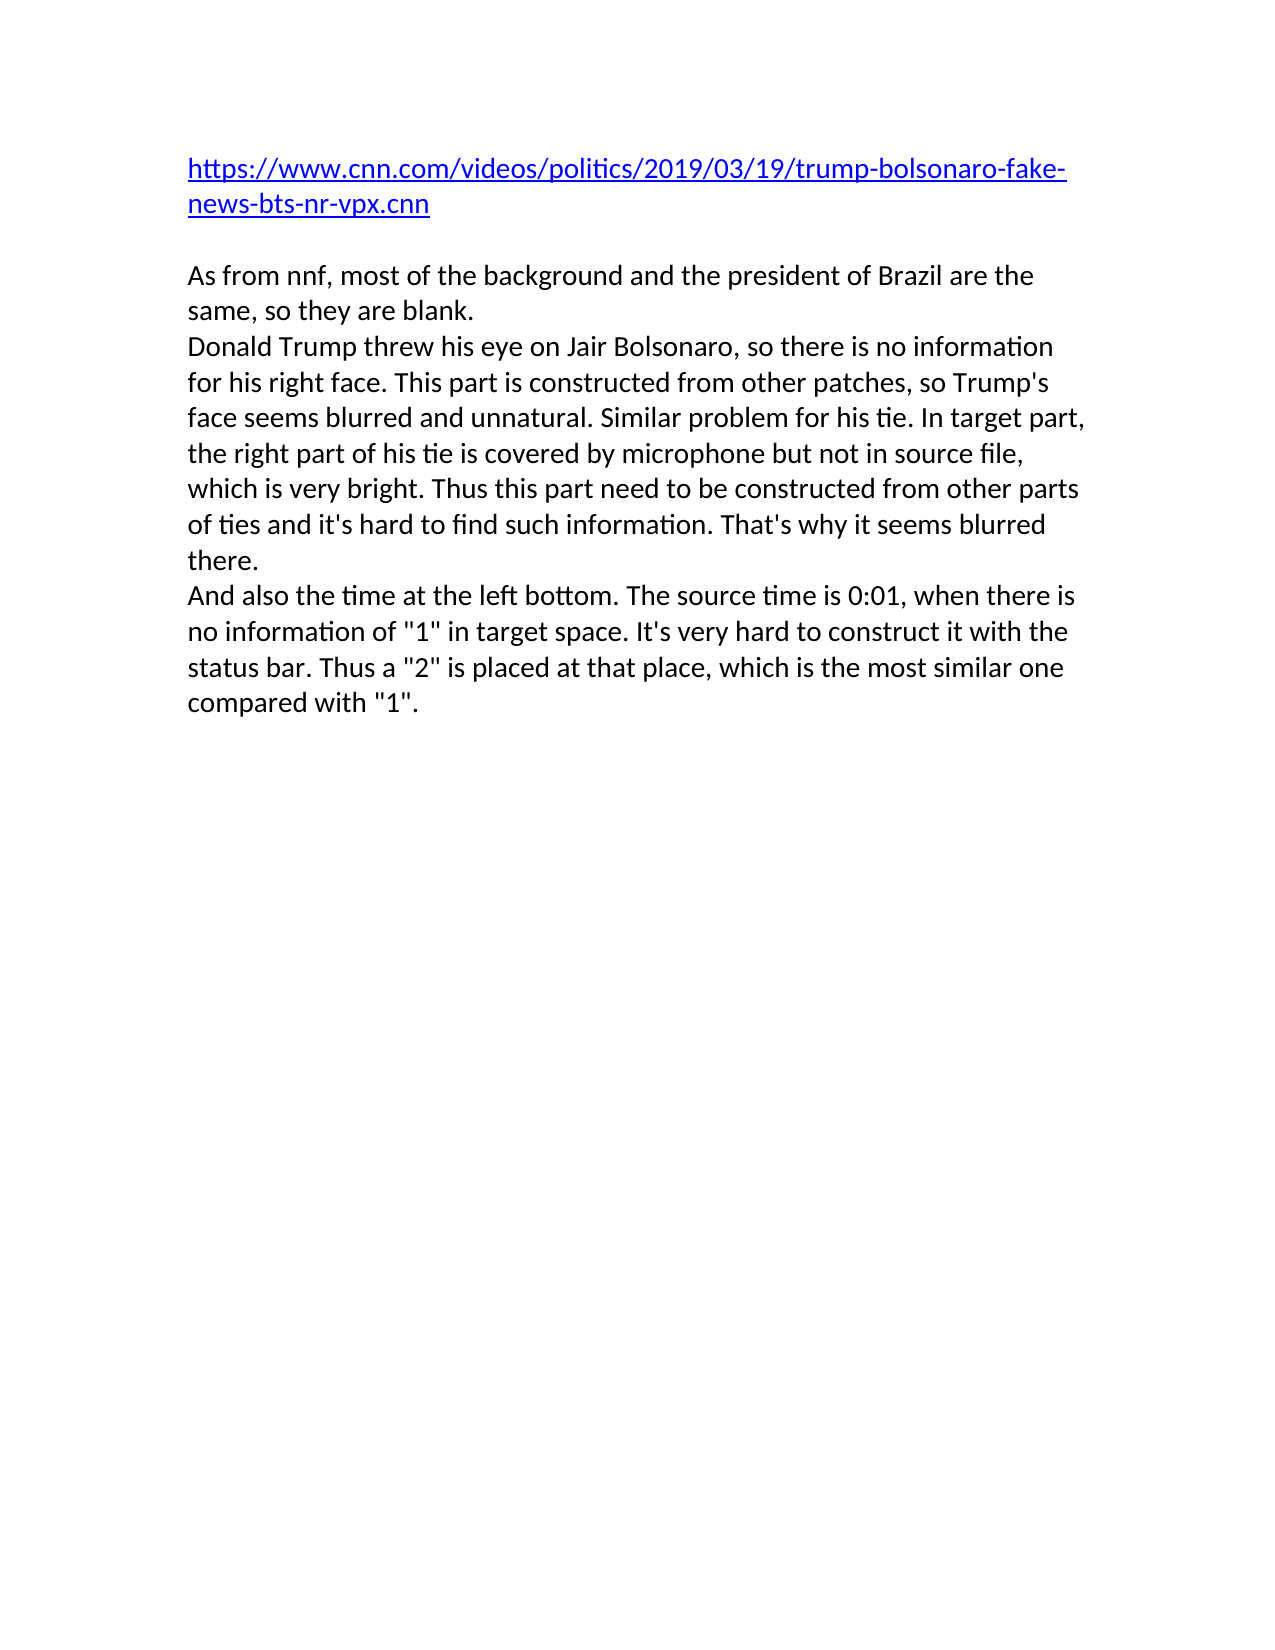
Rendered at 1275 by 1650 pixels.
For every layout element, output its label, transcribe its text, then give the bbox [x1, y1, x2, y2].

text And also the time at the left bottom. The source time is 0:01, when there is no information of "1" in target space. It's very hard to construct it with the status bar. Thus a "2" is placed at that place, which is the most similar one compared with "1". [187, 577, 1087, 720]
text As from nnf, most of the background and the president of Brazil are the same, so they are blank. [187, 257, 1087, 328]
text Donald Trump threw his eye on Jair Bolsonaro, so there is no information for his right face. This part is constructed from other patches, so Trump's face seems blurred and unnatural. Similar problem for his tie. In target part, the right part of his tie is covered by microphone but not in source file, which is very bright. Thus this part need to be constructed from other parts of ties and it's hard to find such information. That's why it seems blurred there. [187, 328, 1087, 577]
text https://www.cnn.com/videos/politics/2019/03/19/trump-bolsonaro-fake-news-bts-nr-vpx.cnn [187, 150, 1087, 221]
